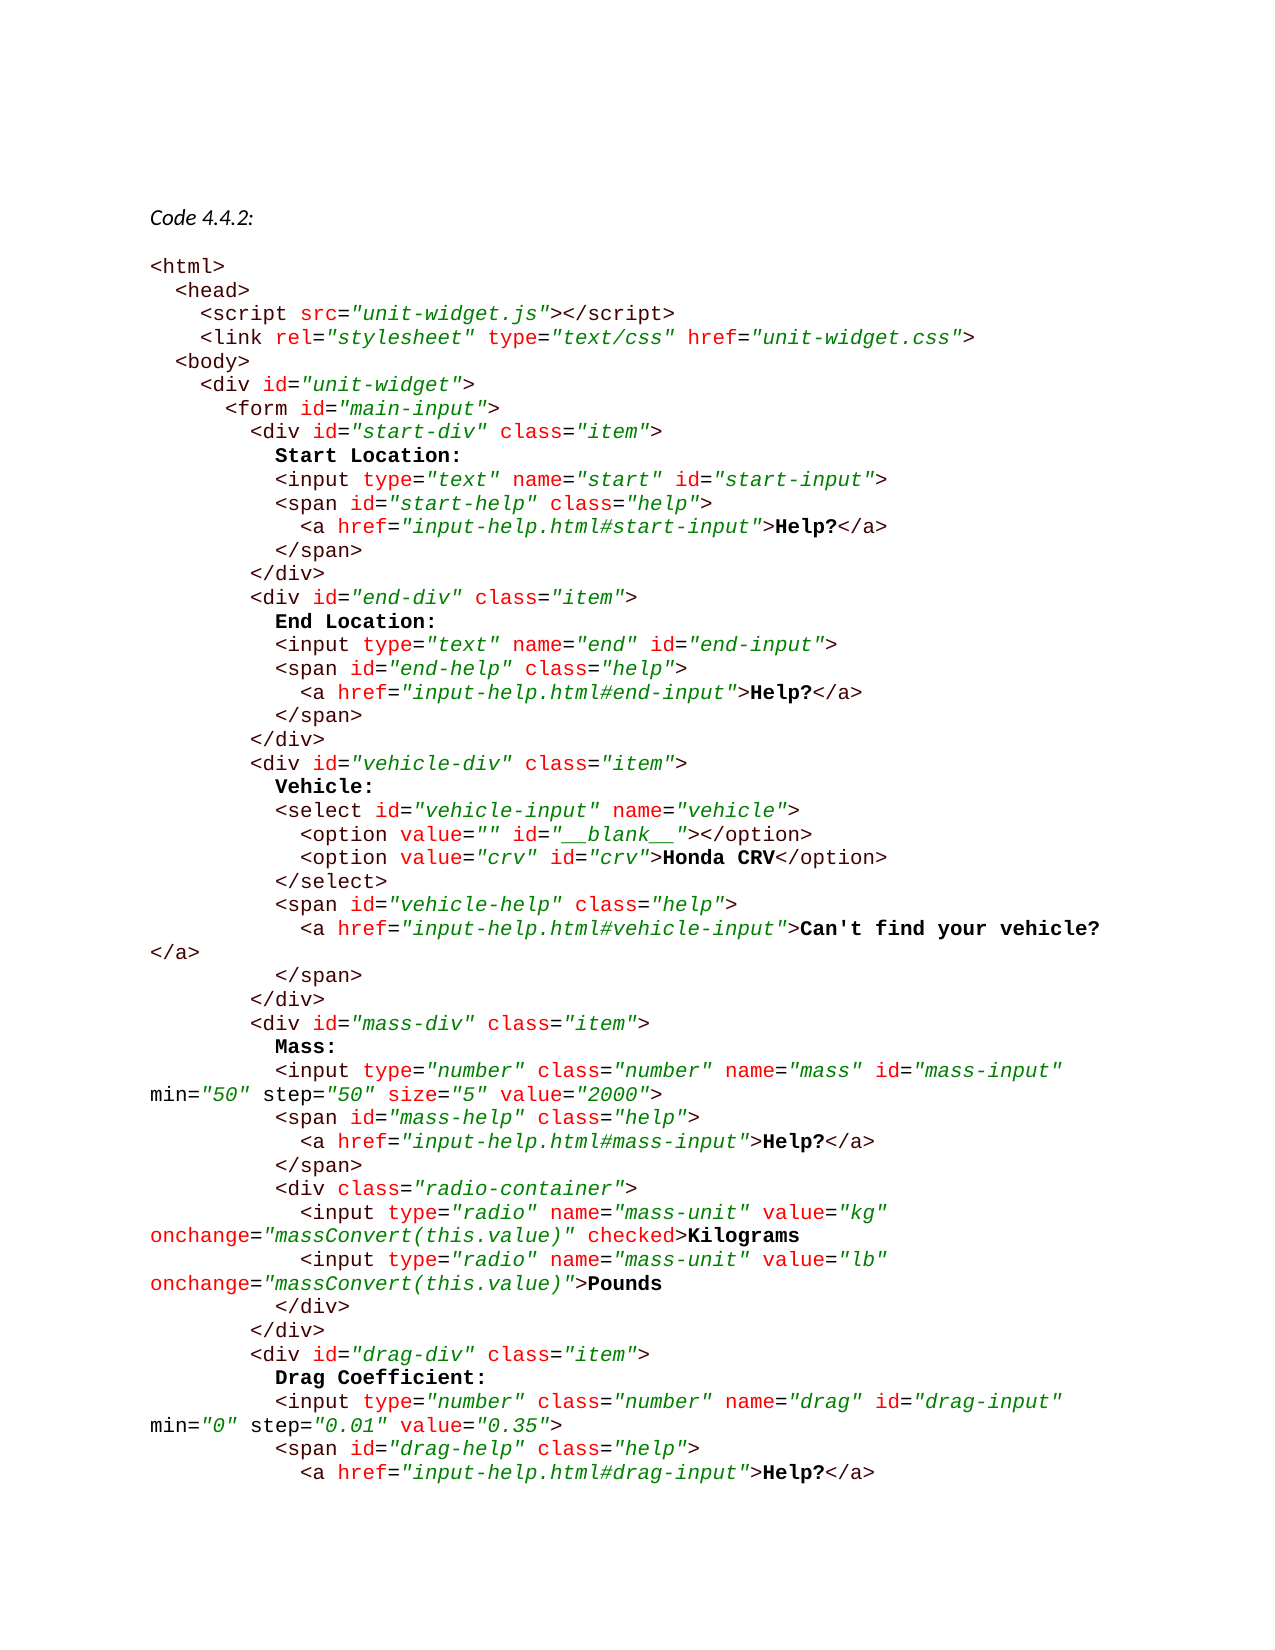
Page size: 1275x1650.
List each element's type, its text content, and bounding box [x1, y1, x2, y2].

text </div> [150, 729, 1125, 753]
text <html> [150, 256, 1125, 280]
text Vehicle: [150, 776, 1125, 800]
text </span> [150, 965, 1125, 989]
text Start Location: [150, 445, 1125, 469]
text </span> [150, 705, 1125, 729]
text Drag Coefficient: [150, 1367, 1125, 1391]
text <form id="main-input"> [150, 398, 1125, 422]
text <a href="input-help.html#drag-input">Help?</a> [150, 1462, 1125, 1486]
text <div id="mass-div" class="item"> [150, 1013, 1125, 1036]
text End Location: [150, 611, 1125, 634]
text <a href="input-help.html#end-input">Help?</a> [150, 682, 1125, 705]
text <head> [150, 280, 1125, 303]
text <input type="number" class="number" name="mass" id="mass-input" min="50" step="50" size="5" value="2000"> [150, 1060, 1125, 1107]
text <input type="text" name="end" id="end-input"> [150, 634, 1125, 658]
text </div> [150, 989, 1125, 1013]
text <a href="input-help.html#start-input">Help?</a> [150, 516, 1125, 540]
text <input type="number" class="number" name="drag" id="drag-input" min="0" step="0.01" value="0.35"> [150, 1391, 1125, 1438]
text <body> [150, 351, 1125, 374]
text <script src="unit-widget.js"></script> [150, 303, 1125, 327]
text <div id="end-div" class="item"> [150, 587, 1125, 611]
text Code 4.4.2: [150, 203, 1125, 231]
text <select id="vehicle-input" name="vehicle"> [150, 800, 1125, 823]
text <div class="radio-container"> [150, 1178, 1125, 1202]
text </div> [150, 1296, 1125, 1320]
text Mass: [150, 1036, 1125, 1060]
text <input type="radio" name="mass-unit" value="lb" onchange="massConvert(this.value)">Pounds [150, 1249, 1125, 1296]
text <div id="vehicle-div" class="item"> [150, 753, 1125, 776]
text <a href="input-help.html#vehicle-input">Can't find your vehicle?</a> [150, 918, 1125, 965]
text <span id="mass-help" class="help"> [150, 1107, 1125, 1131]
text <link rel="stylesheet" type="text/css" href="unit-widget.css"> [150, 327, 1125, 351]
text <option value="" id="__blank__"></option> [150, 823, 1125, 847]
text <div id="start-div" class="item"> [150, 422, 1125, 445]
text <span id="start-help" class="help"> [150, 492, 1125, 516]
text <span id="drag-help" class="help"> [150, 1438, 1125, 1462]
text <span id="vehicle-help" class="help"> [150, 894, 1125, 918]
text </select> [150, 871, 1125, 894]
text </div> [150, 1320, 1125, 1344]
text <span id="end-help" class="help"> [150, 658, 1125, 682]
text <a href="input-help.html#mass-input">Help?</a> [150, 1131, 1125, 1154]
text </span> [150, 540, 1125, 563]
text <option value="crv" id="crv">Honda CRV</option> [150, 847, 1125, 871]
text <input type="text" name="start" id="start-input"> [150, 469, 1125, 492]
text <div id="unit-widget"> [150, 374, 1125, 398]
text </span> [150, 1154, 1125, 1178]
text <input type="radio" name="mass-unit" value="kg" onchange="massConvert(this.value)" checked>Kilograms [150, 1202, 1125, 1249]
text </div> [150, 563, 1125, 587]
text <div id="drag-div" class="item"> [150, 1344, 1125, 1367]
